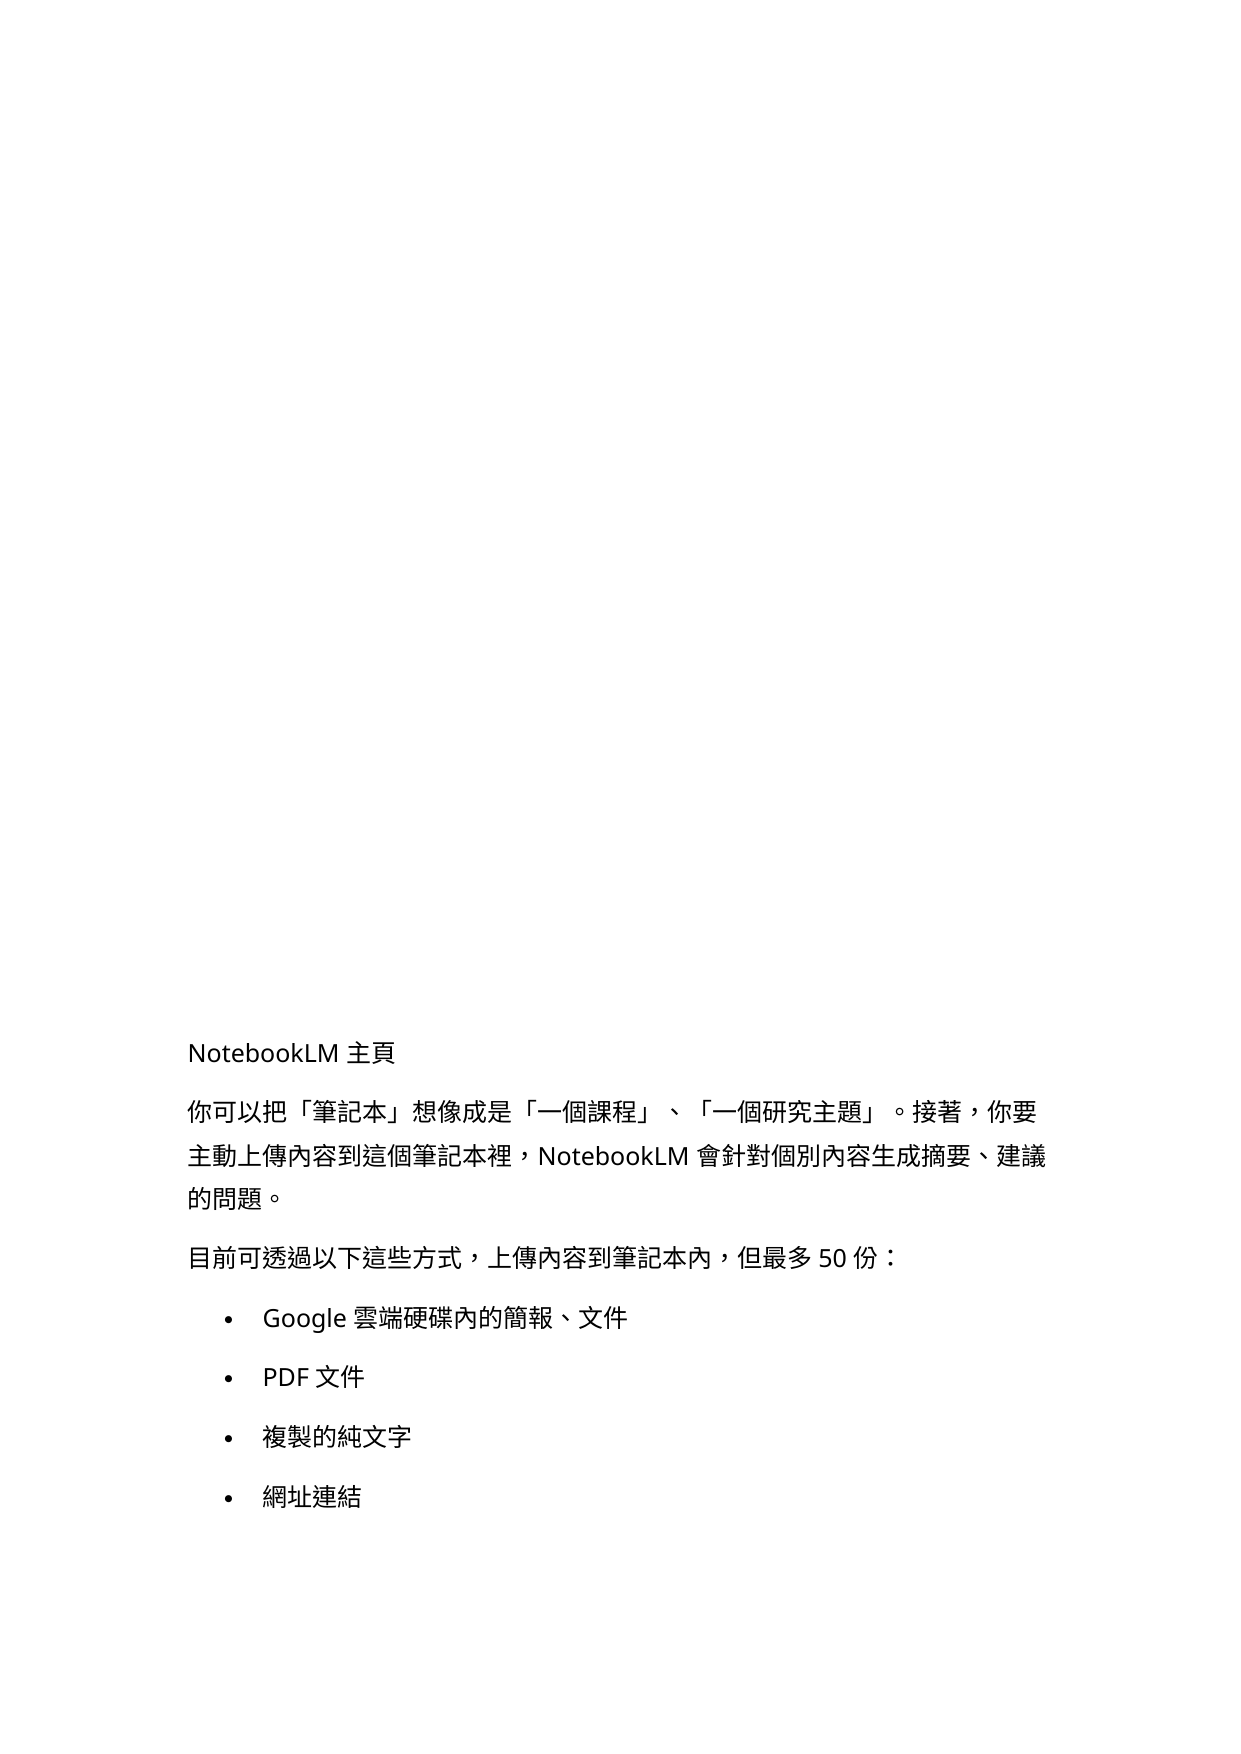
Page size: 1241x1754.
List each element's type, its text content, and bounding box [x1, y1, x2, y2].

text 目前可透過以下這些方式，上傳內容到筆記本內，但最多 50 份： [187, 1238, 1053, 1276]
list Google 雲端硬碟內的簡報、文件 [225, 1298, 1053, 1335]
list PDF 文件 [225, 1357, 1053, 1395]
list 網址連結 [225, 1476, 1053, 1514]
list 複製的純文字 [225, 1417, 1053, 1454]
text 你可以把「筆記本」想像成是「一個課程」、「一個研究主題」。接著，你要主動上傳內容到這個筆記本裡，NotebookLM 會針對個別內容生成摘要、建議的問題。 [187, 1092, 1053, 1216]
text NotebookLM 主頁 [187, 164, 1053, 1070]
